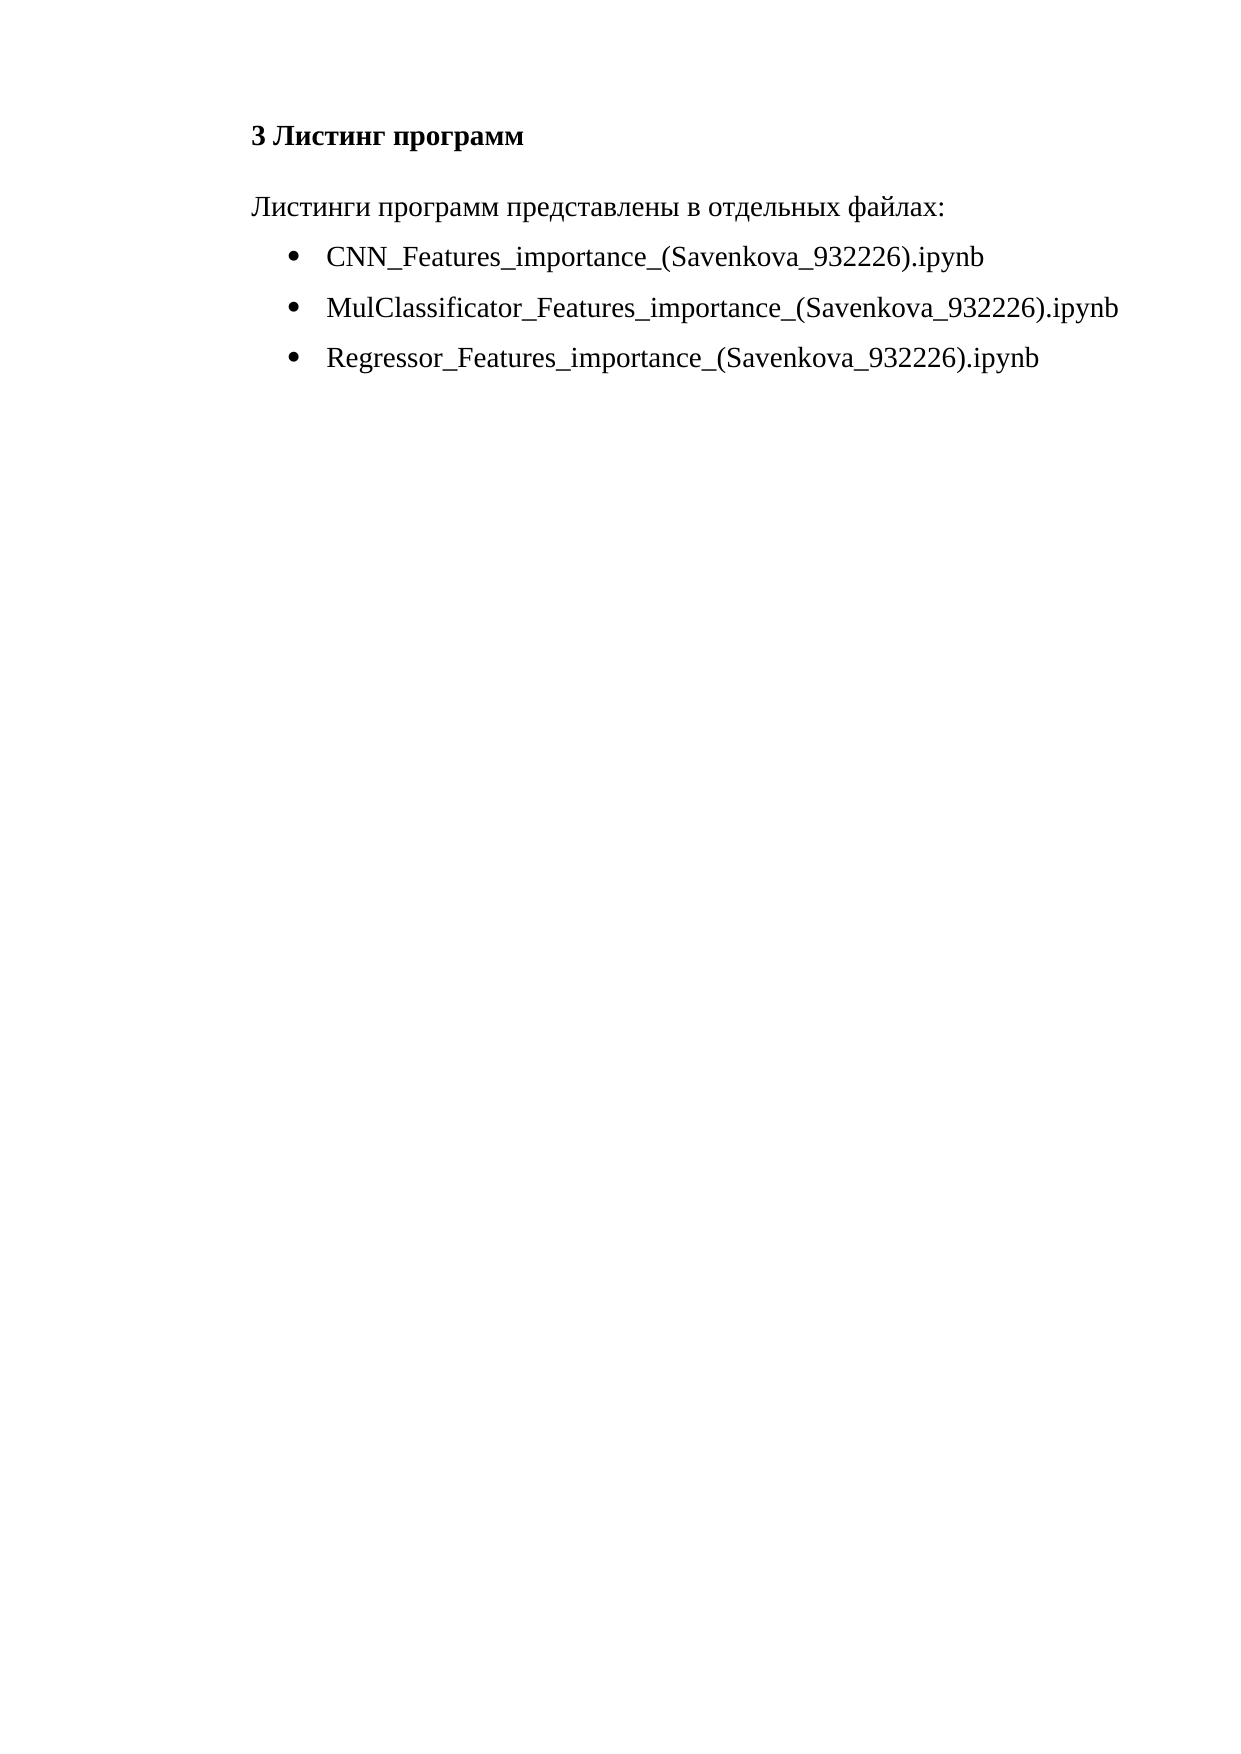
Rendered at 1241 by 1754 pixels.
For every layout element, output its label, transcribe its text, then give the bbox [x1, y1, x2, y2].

text Листинги программ представлены в отдельных файлах: [177, 189, 1152, 223]
list CNN_Features_importance_(Savenkova_932226).ipynb [288, 239, 1152, 273]
list MulClassificator_Features_importance_(Savenkova_932226).ipynb [288, 290, 1152, 324]
subtitle 3 Листинг программ [177, 118, 1152, 152]
list Regressor_Features_importance_(Savenkova_932226).ipynb [288, 340, 1152, 374]
